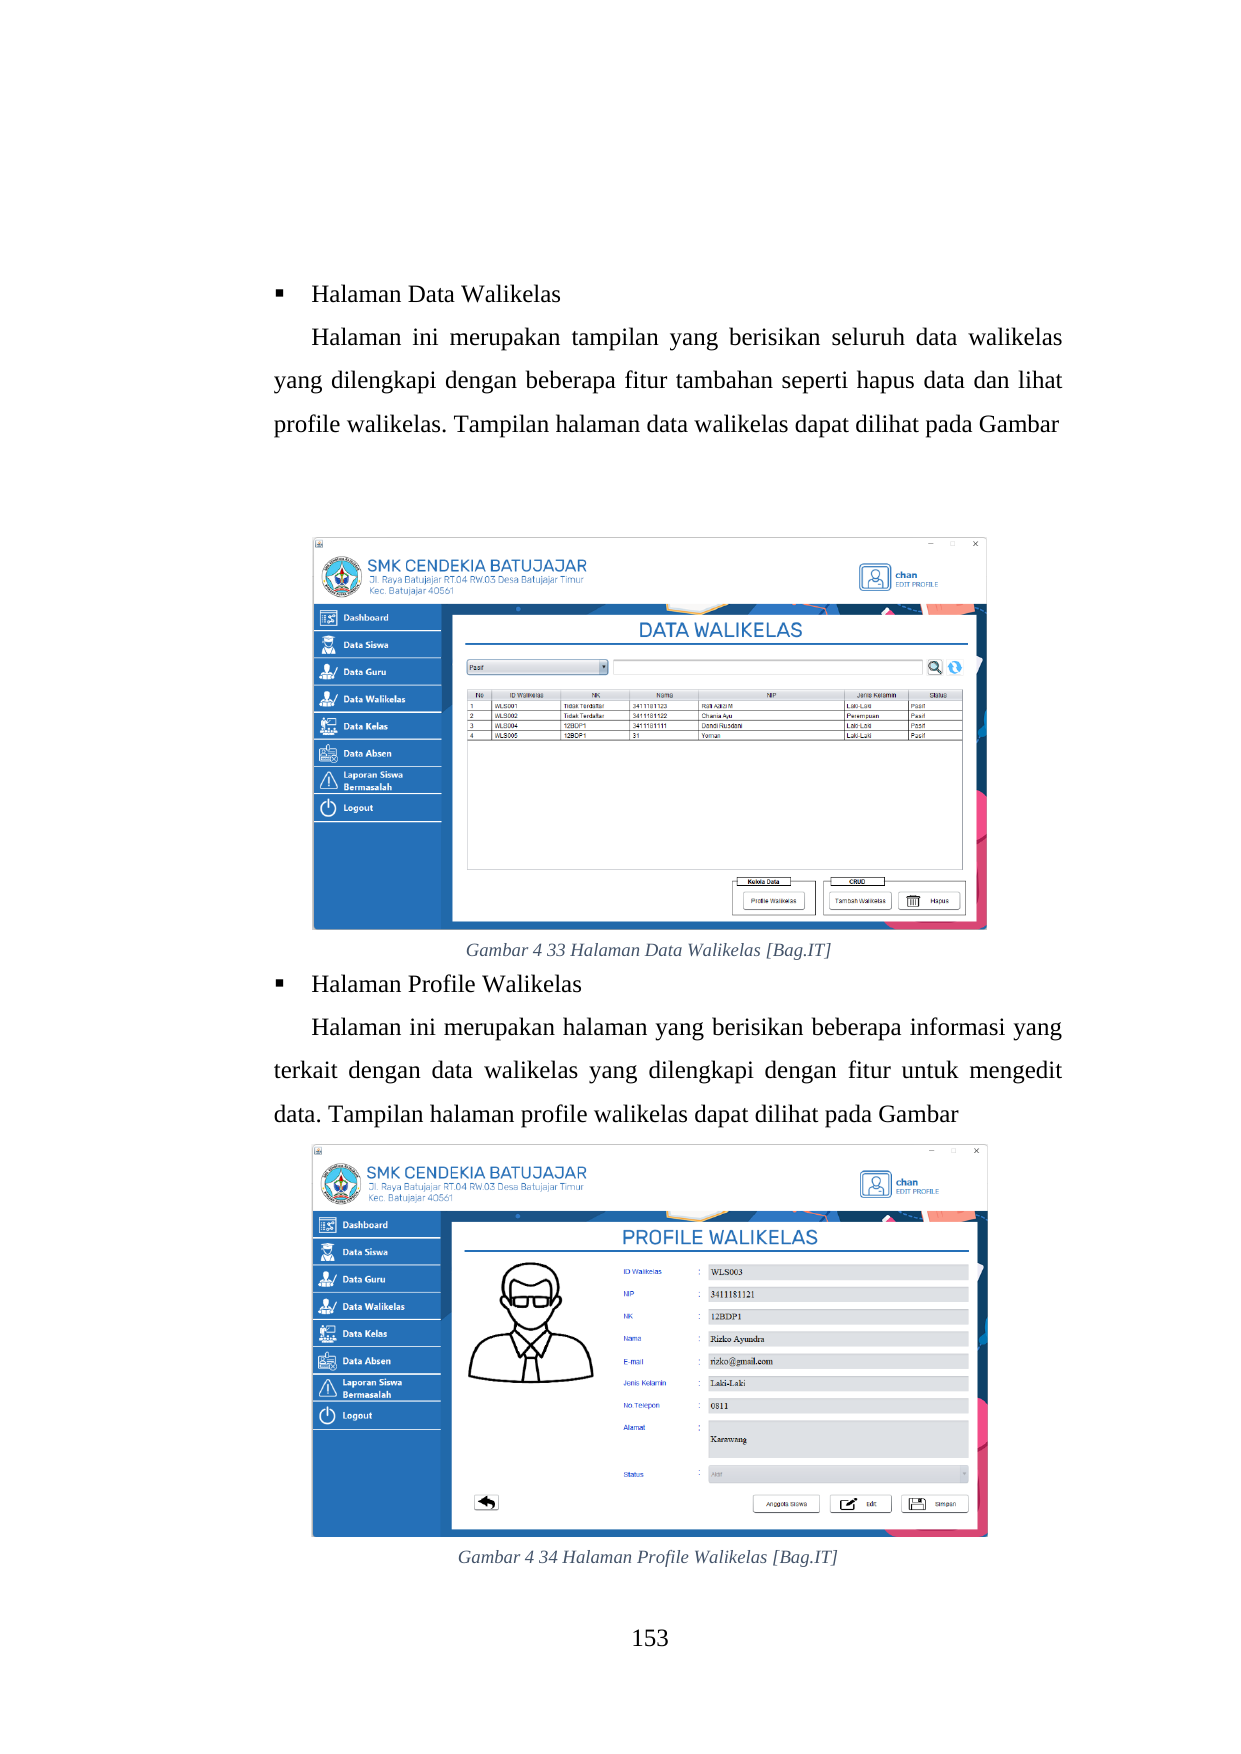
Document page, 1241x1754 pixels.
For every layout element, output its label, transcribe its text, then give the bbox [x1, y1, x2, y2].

list Halaman Data Walikelas [274, 279, 1063, 308]
picture [311, 1144, 988, 1537]
text Halaman ini merupakan tampilan yang berisikan seluruh data walikelas yang dilengkapi dengan beberapa fitur tambahan seperti hapus data dan lihat profile walikelas. Tampilan halaman data walikelas dapat dilihat pada Gambar [274, 322, 1063, 437]
list Halaman Profile Walikelas [274, 969, 1063, 998]
text Halaman ini merupakan halaman yang berisikan beberapa informasi yang terkait dengan data walikelas yang dilengkapi dengan fitur untuk mengedit data. Tampilan halaman profile walikelas dapat dilihat pada Gambar [274, 1012, 1063, 1127]
picture [312, 537, 987, 930]
